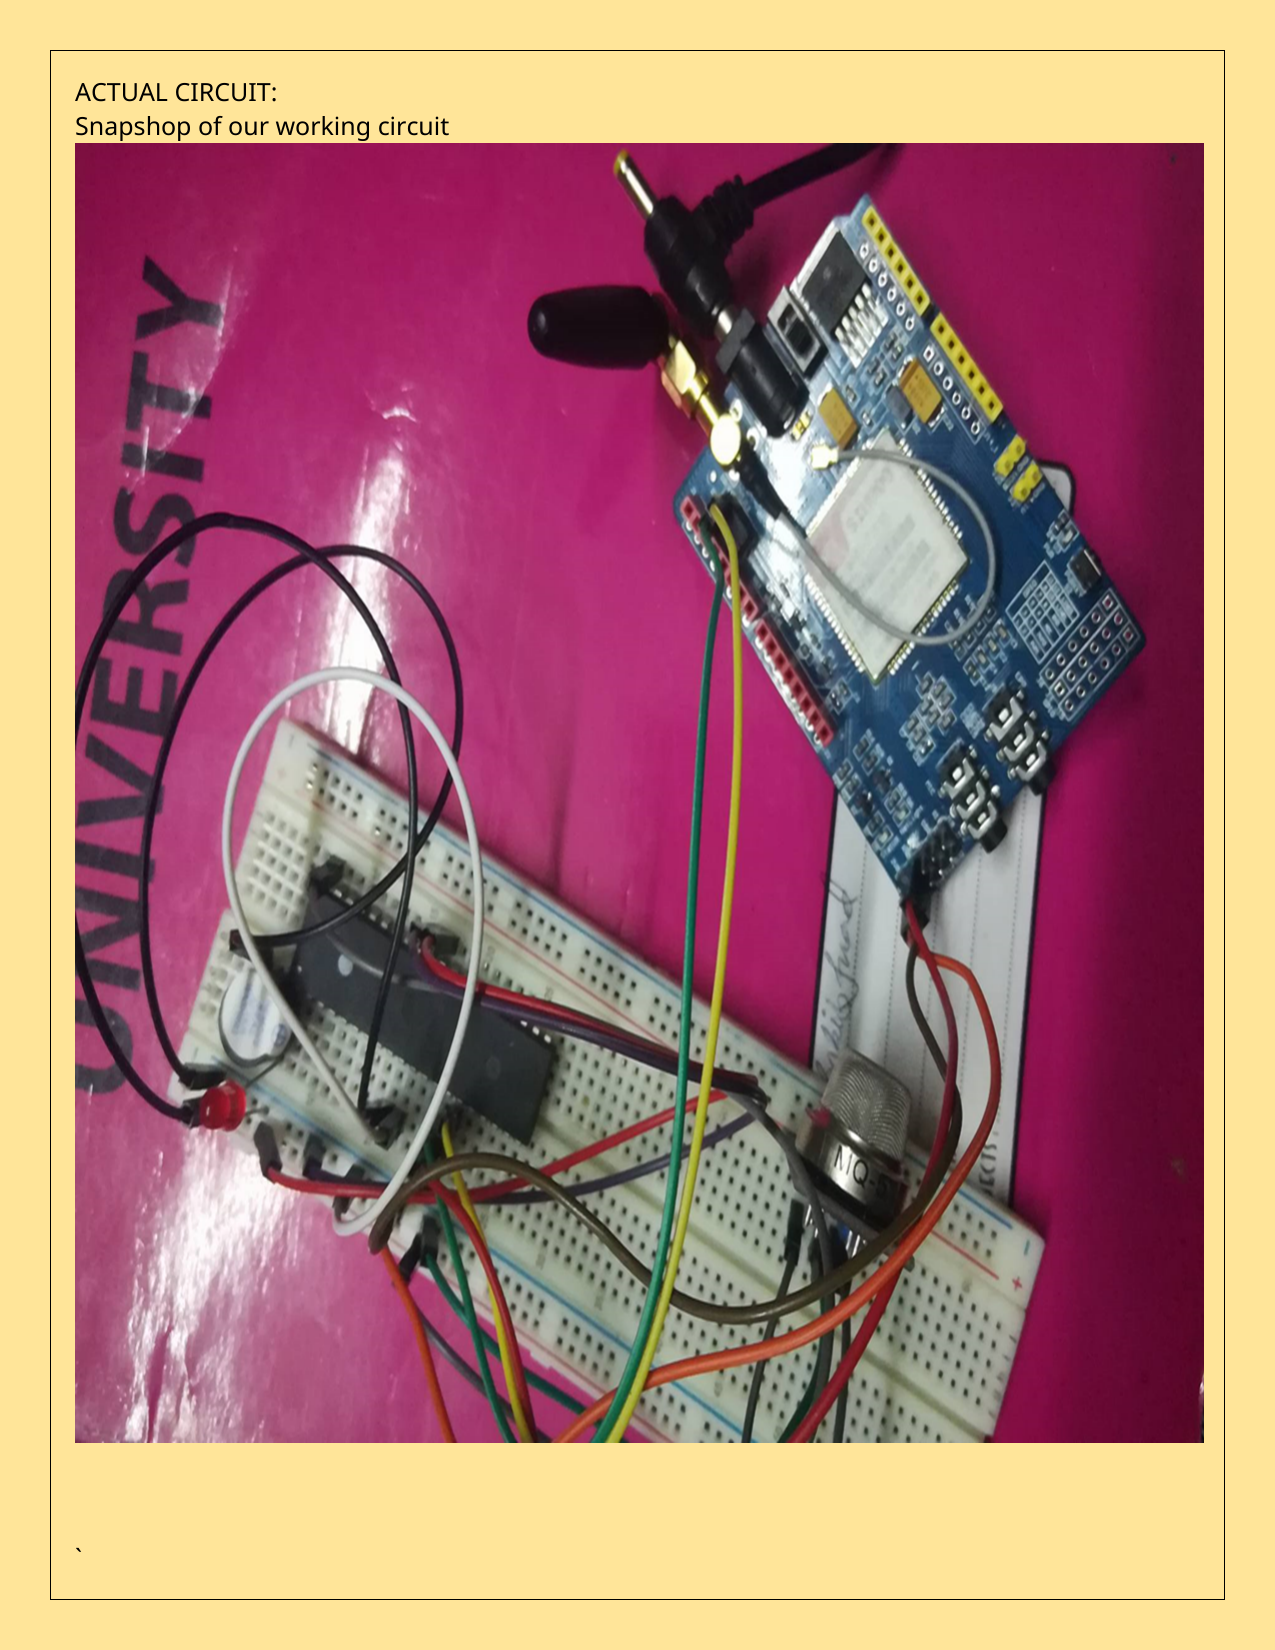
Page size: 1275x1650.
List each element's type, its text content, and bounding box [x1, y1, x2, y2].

picture [75, 143, 1204, 1443]
text ACTUAL CIRCUIT: [75, 75, 1200, 109]
text Snapshop of our working circuit [75, 109, 1200, 143]
